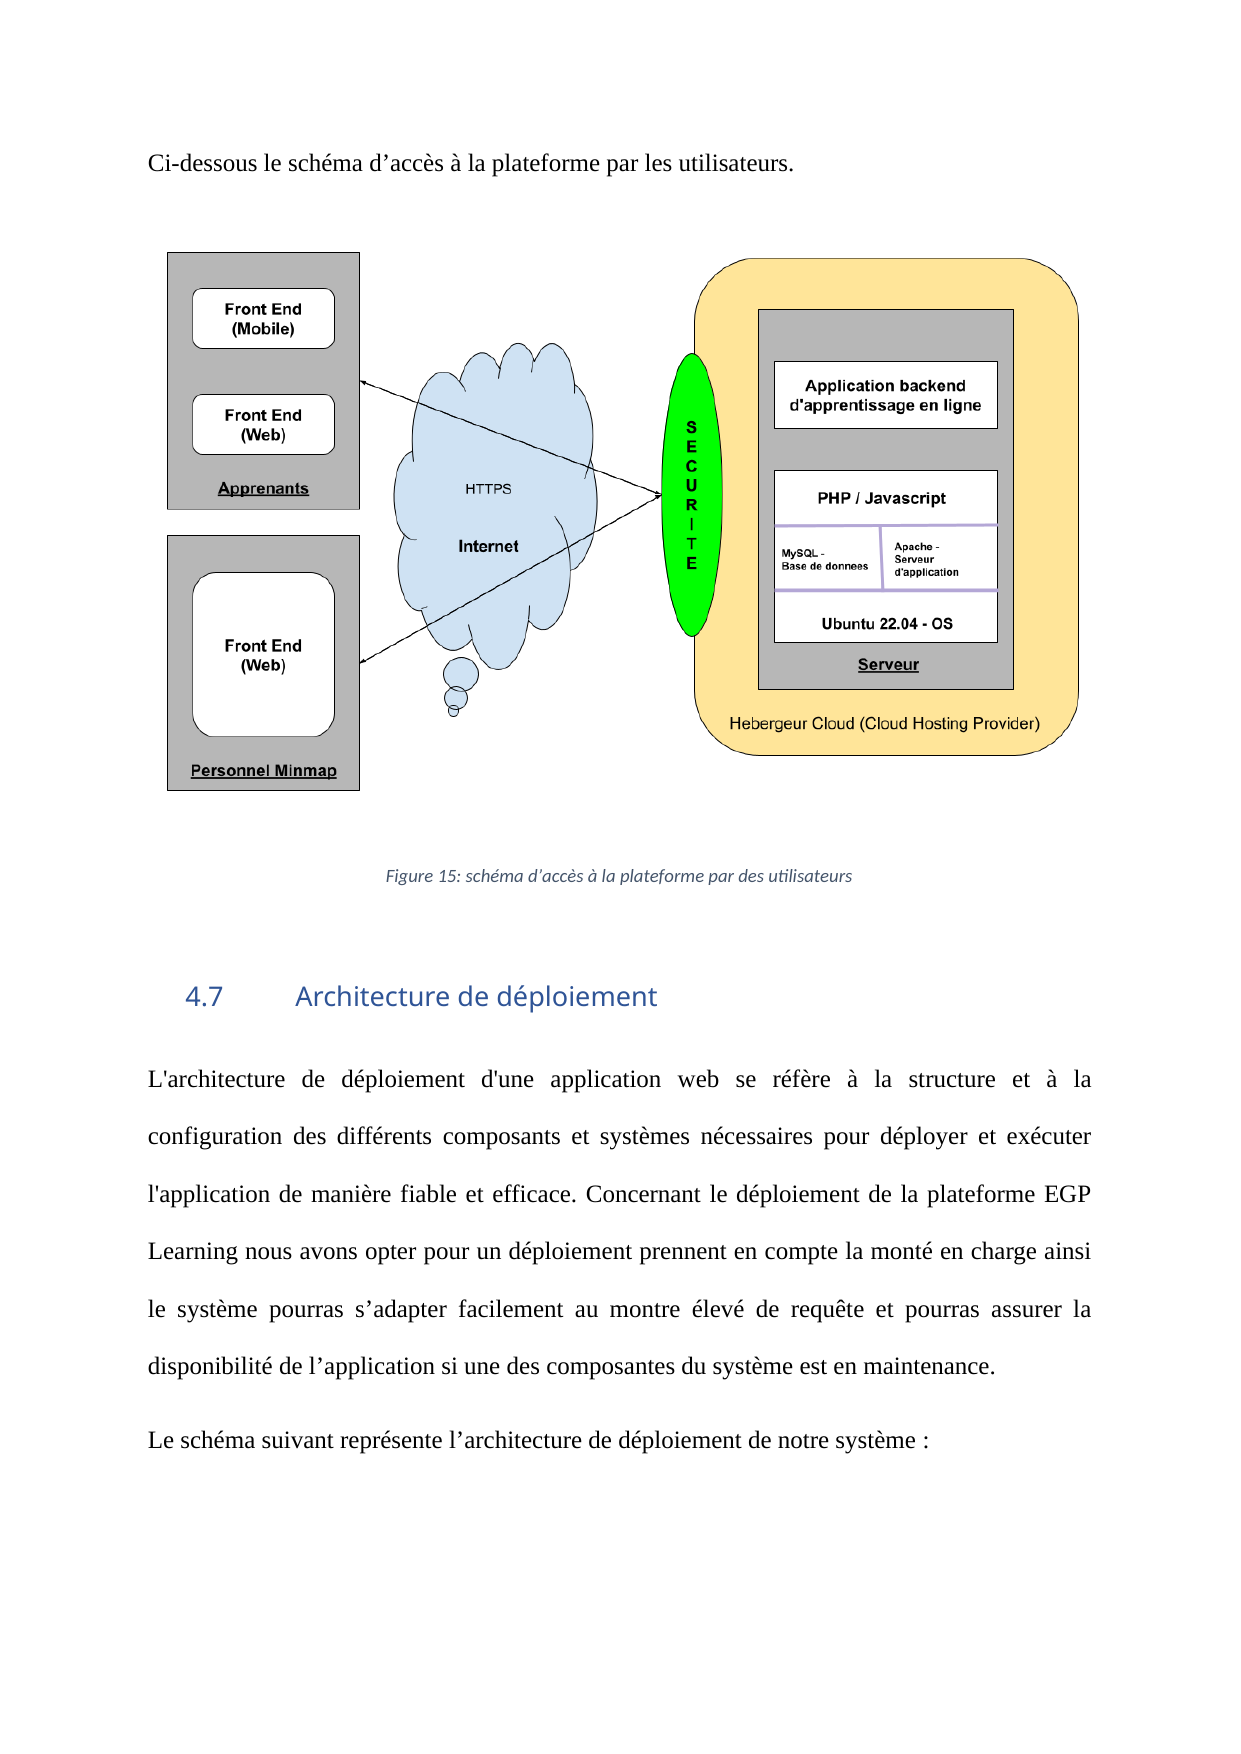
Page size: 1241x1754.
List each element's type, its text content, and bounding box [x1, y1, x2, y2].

text L'architecture de déploiement d'une application web se réfère à la structure et à la configuration des différents composants et systèmes nécessaires pour déployer et exécuter l'application de manière fiable et efficace. Concernant le déploiement de la plateforme EGP Learning nous avons opter pour un déploiement prennent en compte la monté en charge ainsi le système pourras s’adapter facilement au montre élevé de requête et pourras assurer la disponibilité de l’application si une des composantes du système est en maintenance. [148, 1064, 1093, 1380]
text Ci-dessous le schéma d’accès à la plateforme par les utilisateurs. [148, 148, 1093, 176]
text Le schéma suivant représente l’architecture de déploiement de notre système : [148, 1425, 1093, 1454]
picture [147, 221, 1093, 820]
subtitle Architecture de déploiement [185, 977, 1093, 1014]
text Figure 15: schéma d’accès à la plateforme par des utilisateurs [148, 865, 1093, 888]
